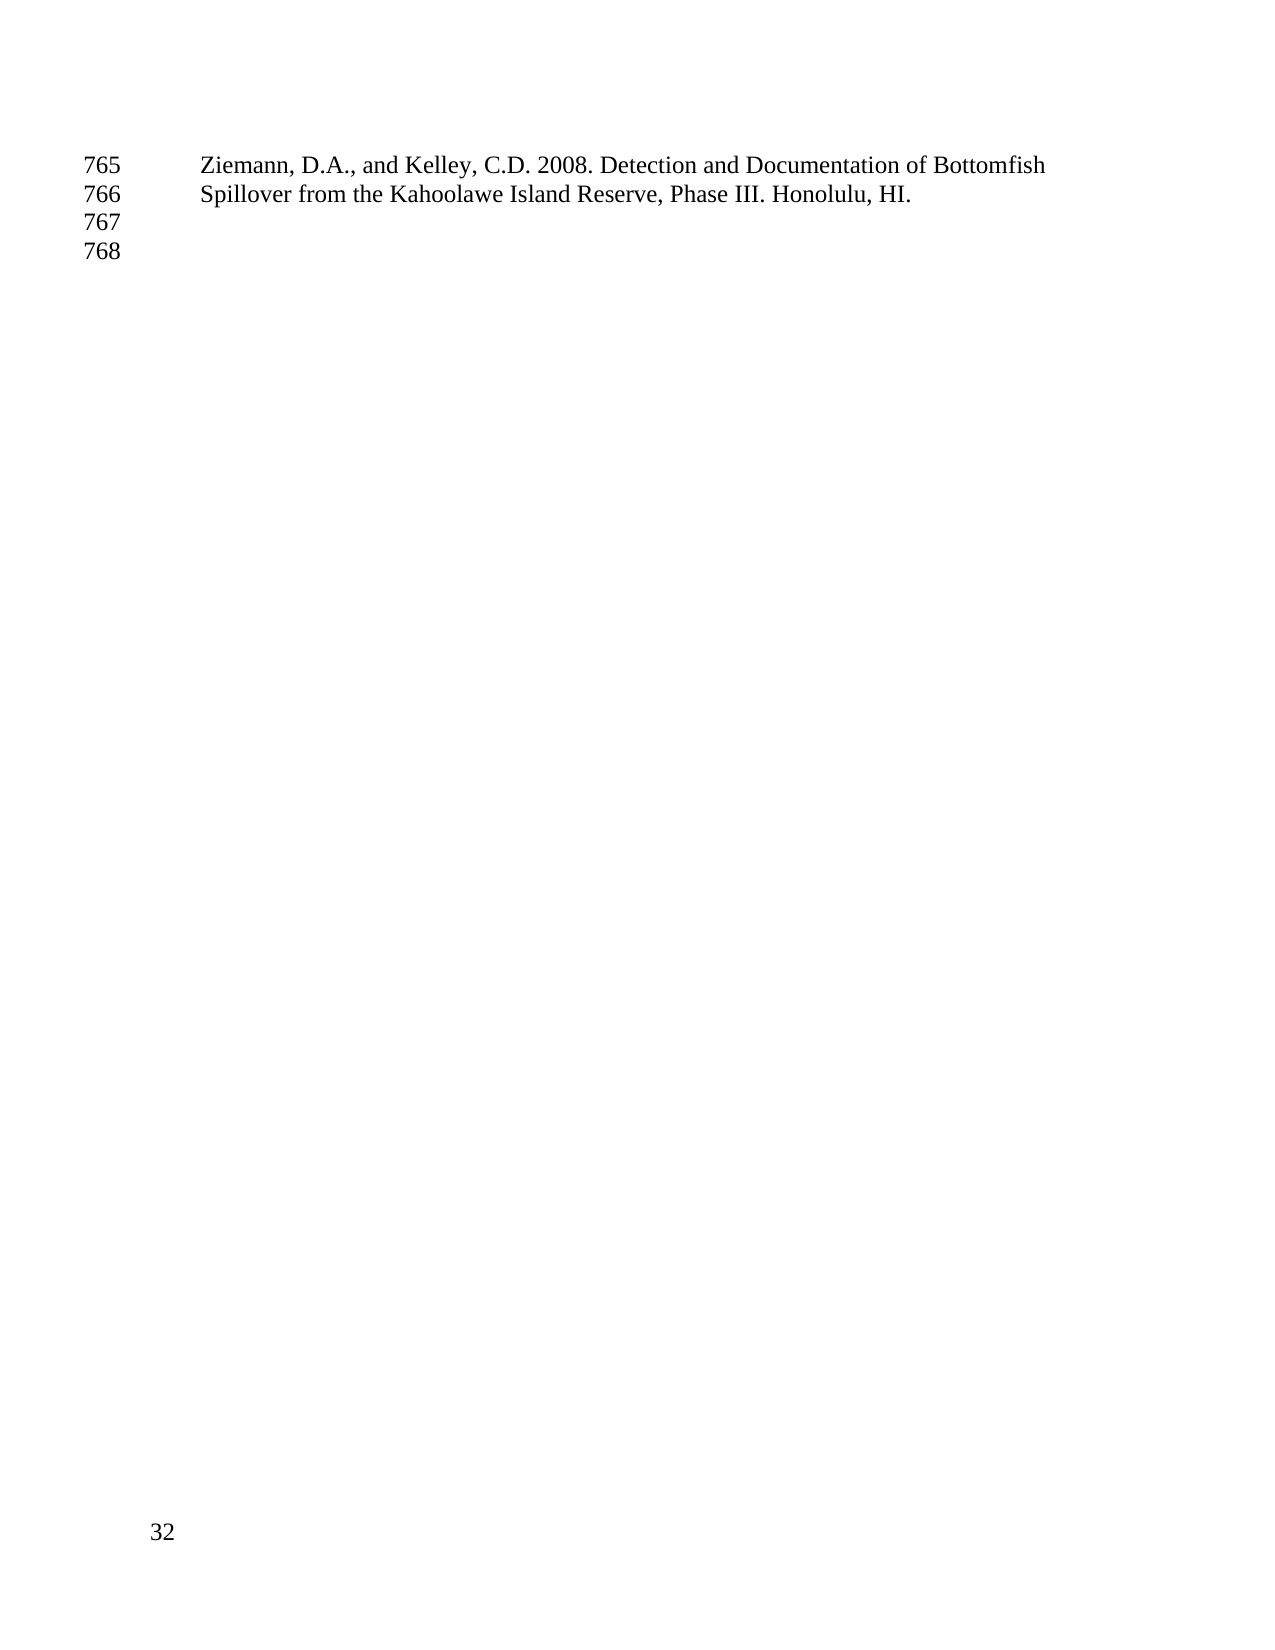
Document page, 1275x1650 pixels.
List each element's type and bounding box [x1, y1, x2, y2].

text [150, 150, 1125, 207]
